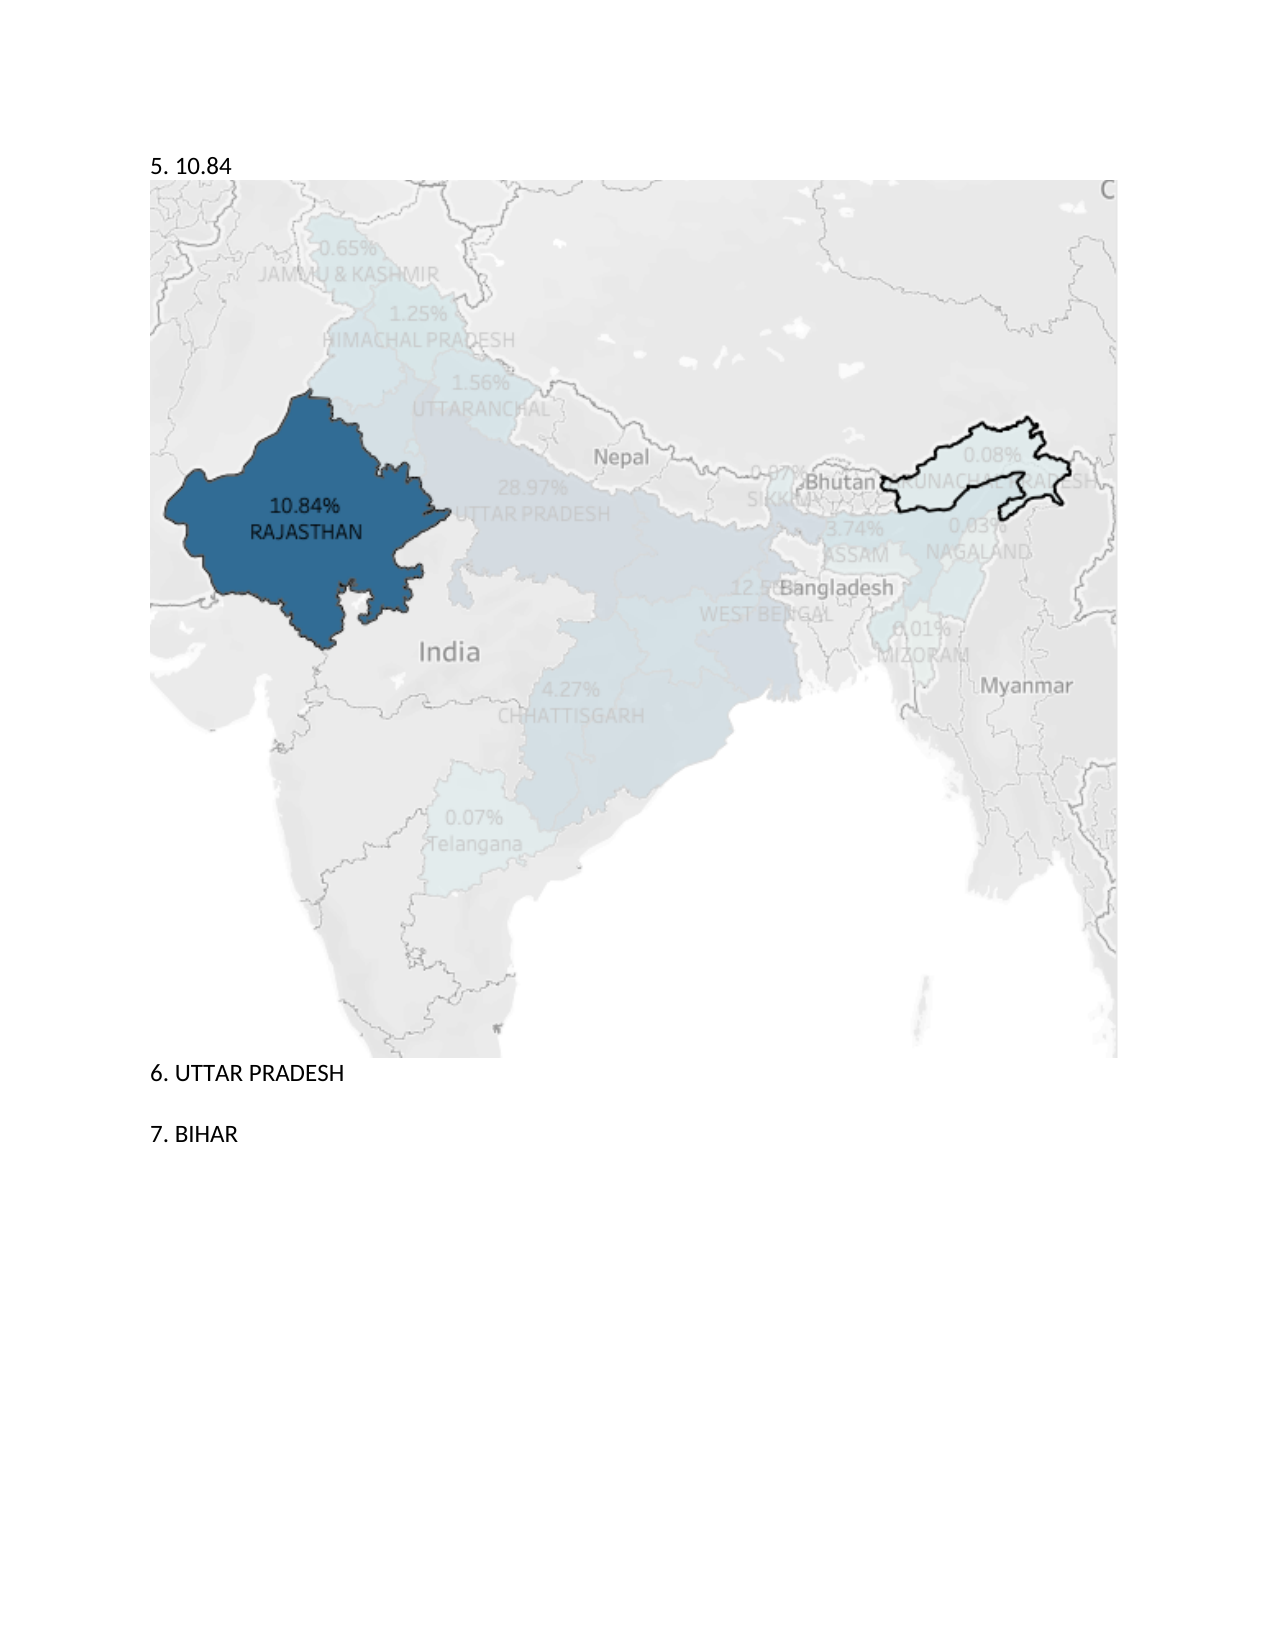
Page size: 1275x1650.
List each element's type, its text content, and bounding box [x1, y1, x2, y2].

text 7. BIHAR [150, 1118, 1125, 1149]
text 6. UTTAR PRADESH [150, 1058, 1125, 1088]
picture [150, 180, 1125, 1058]
text 5. 10.84 [150, 150, 1125, 180]
